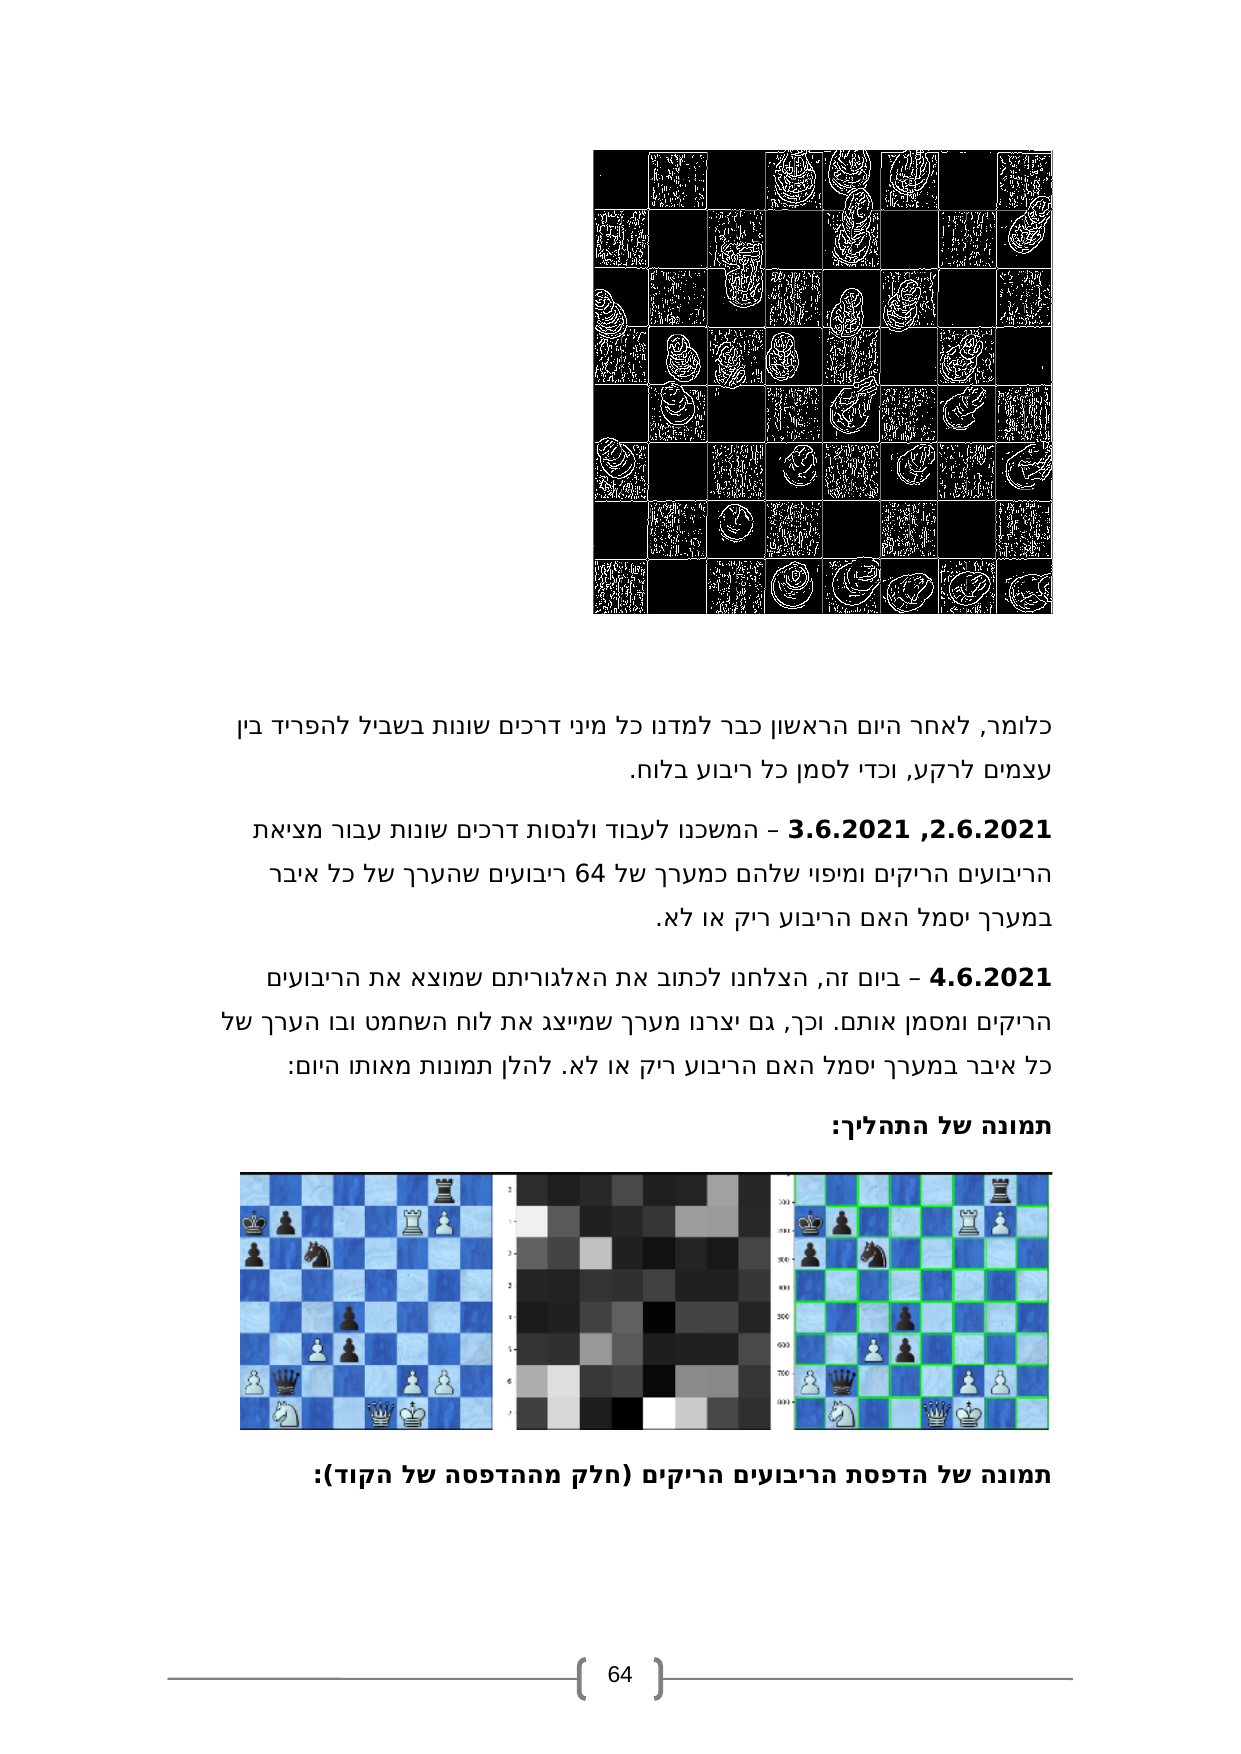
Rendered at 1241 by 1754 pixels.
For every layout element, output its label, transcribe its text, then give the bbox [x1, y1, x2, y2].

text 2.6.2021, 3.6.2021 – המשכנו לעבוד ולנסות דרכים שונות עבור מציאת הריבועים הריקים ומיפוי שלהם כמערך של 64 ריבועים שהערך של כל איבר במערך יסמל האם הריבוע ריק או לא. [187, 816, 1053, 932]
text תמונה של התהליך: [187, 1112, 1053, 1141]
text כלומר, לאחר היום הראשון כבר למדנו כל מיני דרכים שונות בשביל להפריד בין עצמים לרקע, וכדי לסמן כל ריבוע בלוח. [187, 712, 1053, 784]
text תמונה של הדפסת הריבועים הריקים (חלק מההדפסה של הקוד): [187, 1460, 1053, 1489]
text 4.6.2021 – ביום זה, הצלחנו לכתוב את האלגוריתם שמוצא את הריבועים הריקים ומסמן אותם. וכך, גם יצרנו מערך שמייצג את לוח השחמט ובו הערך של כל איבר במערך יסמל האם הריבוע ריק או לא. להלן תמונות מאותו היום: [187, 964, 1053, 1080]
picture [240, 1172, 1053, 1430]
picture [593, 150, 1053, 614]
